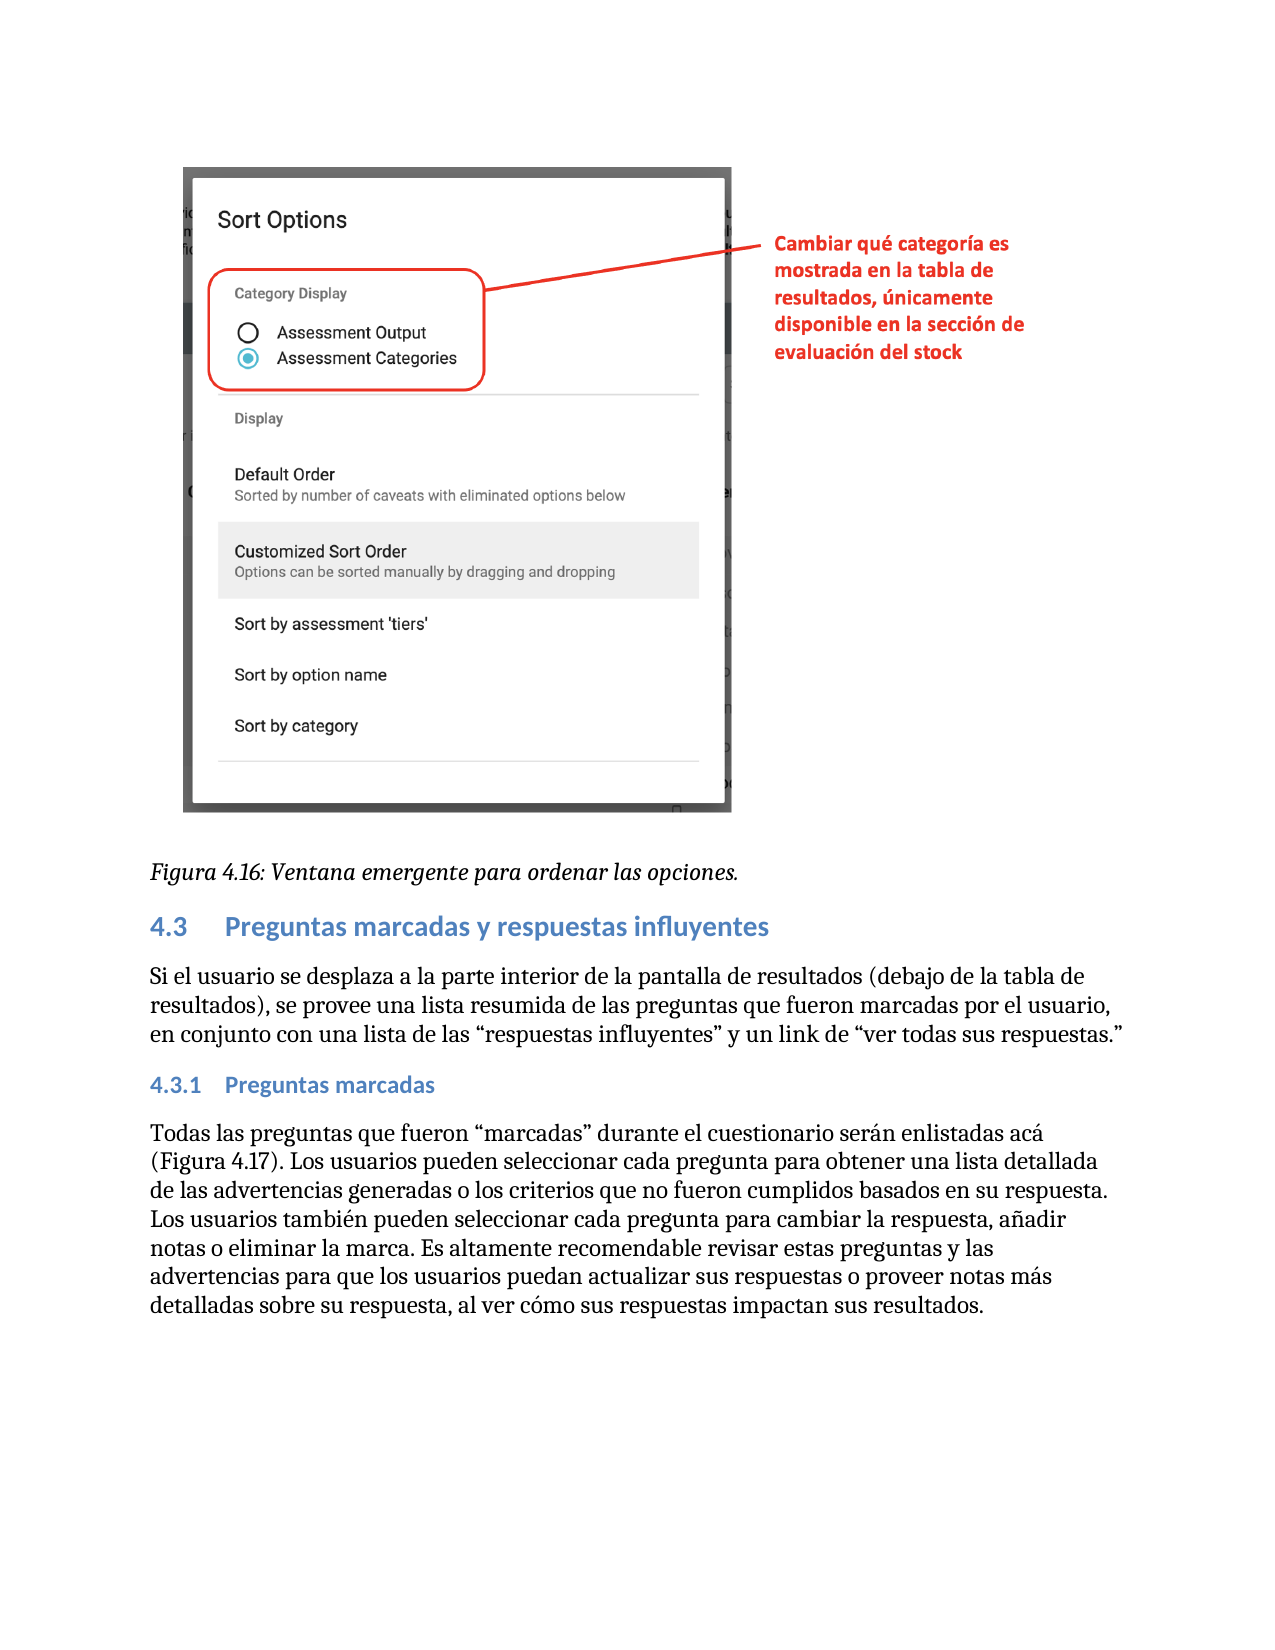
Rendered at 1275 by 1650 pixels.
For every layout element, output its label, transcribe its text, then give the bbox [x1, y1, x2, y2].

subtitle 4.3.1 Preguntas marcadas [150, 1069, 1125, 1100]
subtitle 4.3 Preguntas marcadas y respuestas influyentes [150, 908, 1125, 943]
text Todas las preguntas que fueron “marcadas” durante el cuestionario serán enlistadas acá (Figura 4.17). Los usuarios pueden seleccionar cada pregunta para obtener una lista detallada de las advertencias generadas o los criterios que no fueron cumplidos basados en su respuesta. Los usuarios también pueden seleccionar cada pregunta para cambiar la respuesta, añadir notas o eliminar la marca. Es altamente recomendable revisar estas preguntas y las advertencias para que los usuarios puedan actualizar sus respuestas o proveer notas más detalladas sobre su respuesta, al ver cómo sus respuestas impactan sus resultados. [150, 1118, 1125, 1320]
picture [168, 150, 1044, 838]
text Si el usuario se desplaza a la parte interior de la pantalla de resultados (debajo de la tabla de resultados), se provee una lista resumida de las preguntas que fueron marcadas por el usuario, en conjunto con una lista de las “respuestas influyentes” y un link de “ver todas sus respuestas.” [150, 962, 1125, 1048]
text Figura 4.16: Ventana emergente para ordenar las opciones. [150, 858, 1125, 887]
